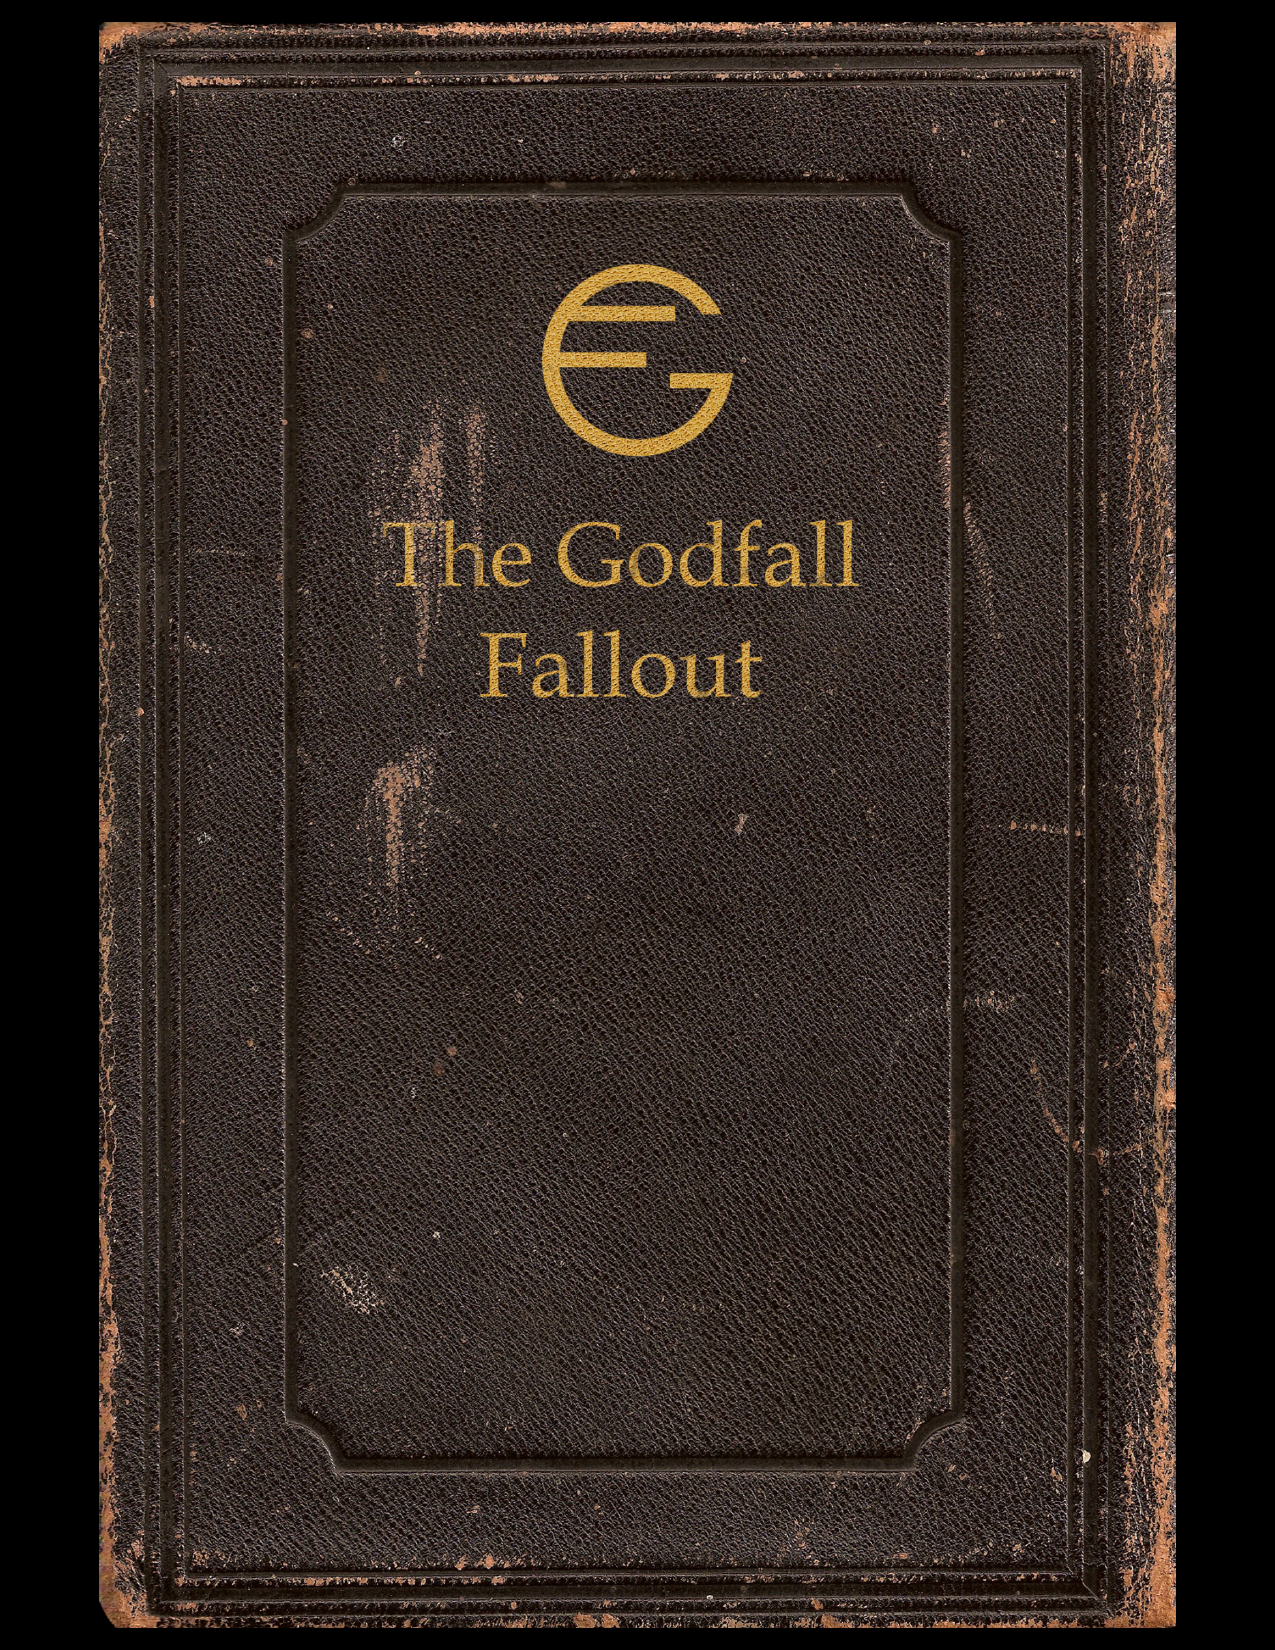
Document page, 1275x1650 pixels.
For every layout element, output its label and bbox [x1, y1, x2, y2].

picture [99, 22, 1176, 1628]
